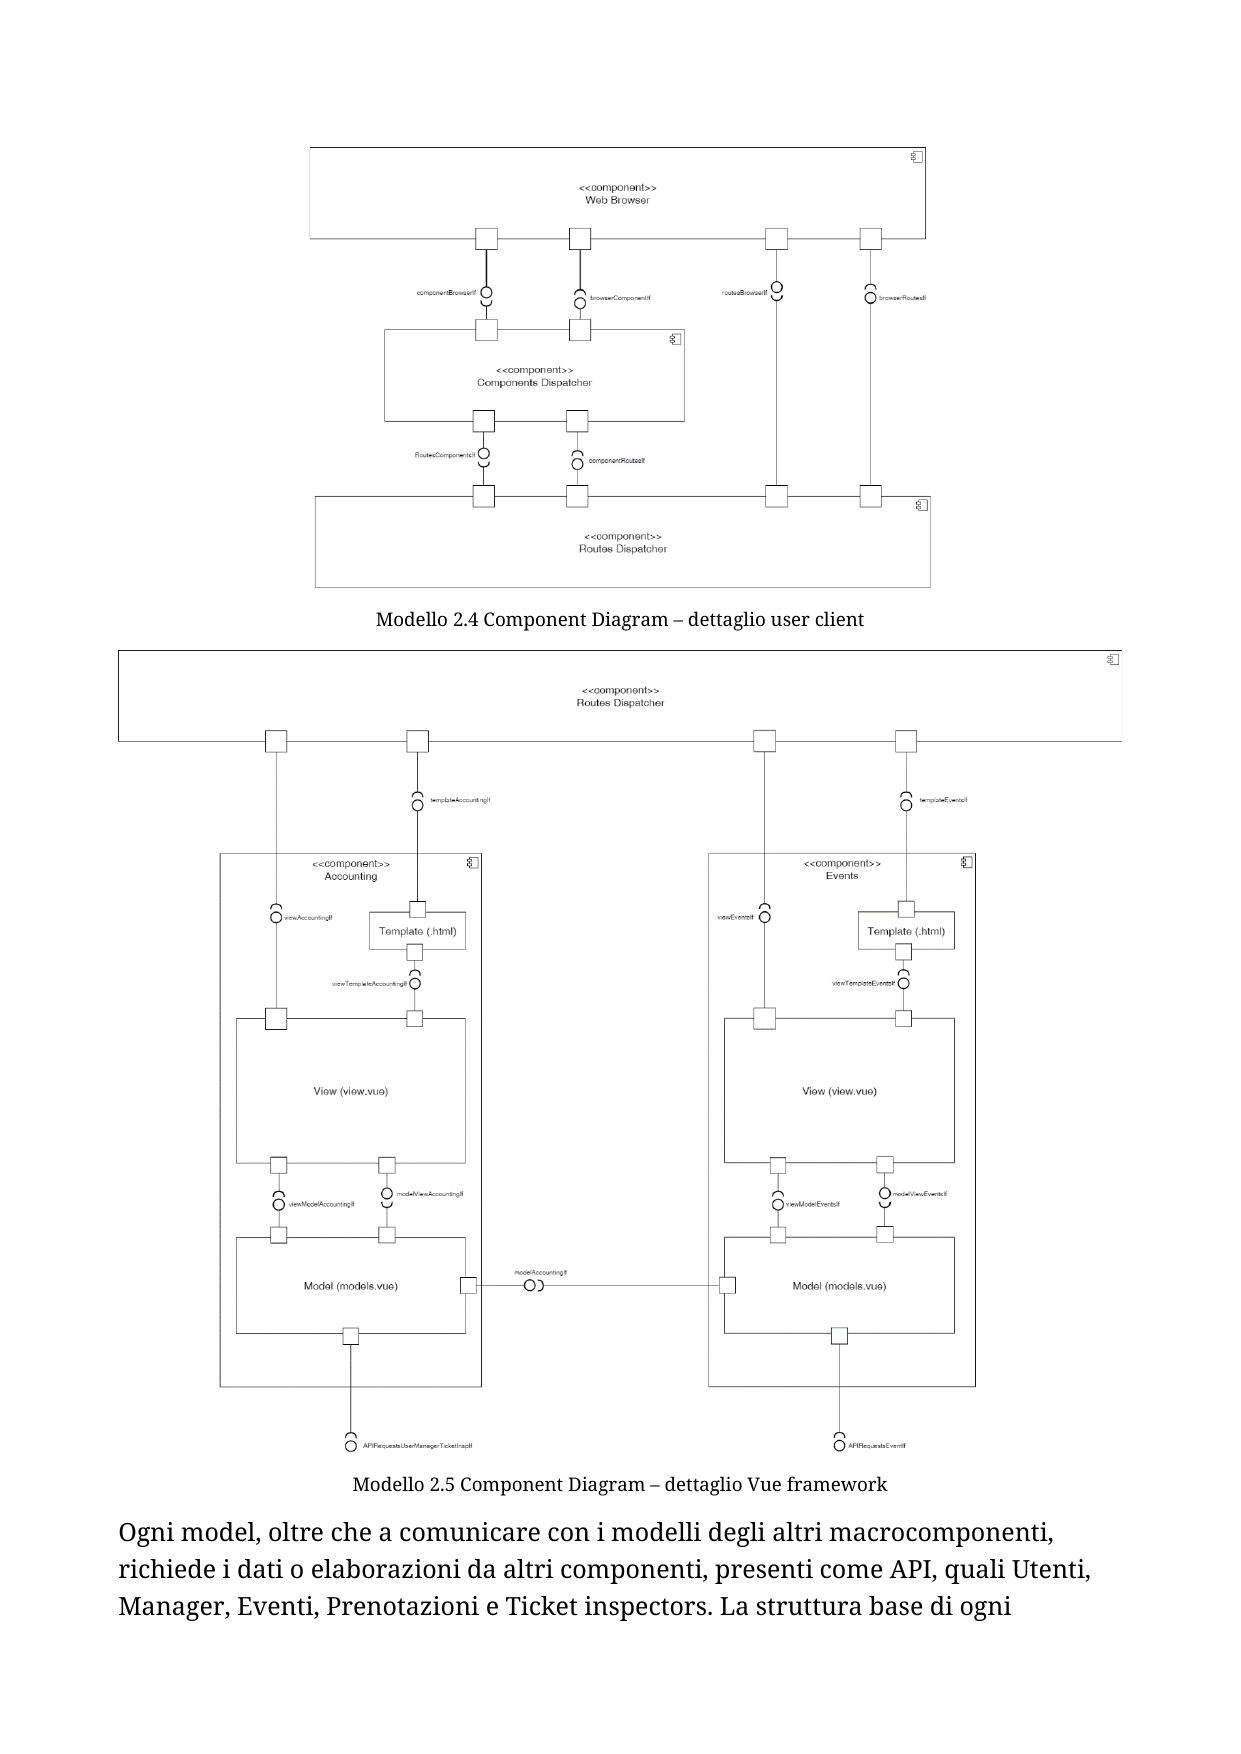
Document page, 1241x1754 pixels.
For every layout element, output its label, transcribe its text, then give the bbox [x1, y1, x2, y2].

picture [118, 650, 1123, 1452]
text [118, 1515, 1122, 1623]
text Modello 2.5 Component Diagram – dettaglio Vue framework [118, 1471, 1122, 1496]
picture [309, 147, 931, 588]
text Modello 2.4 Component Diagram – dettaglio user client [118, 606, 1122, 632]
